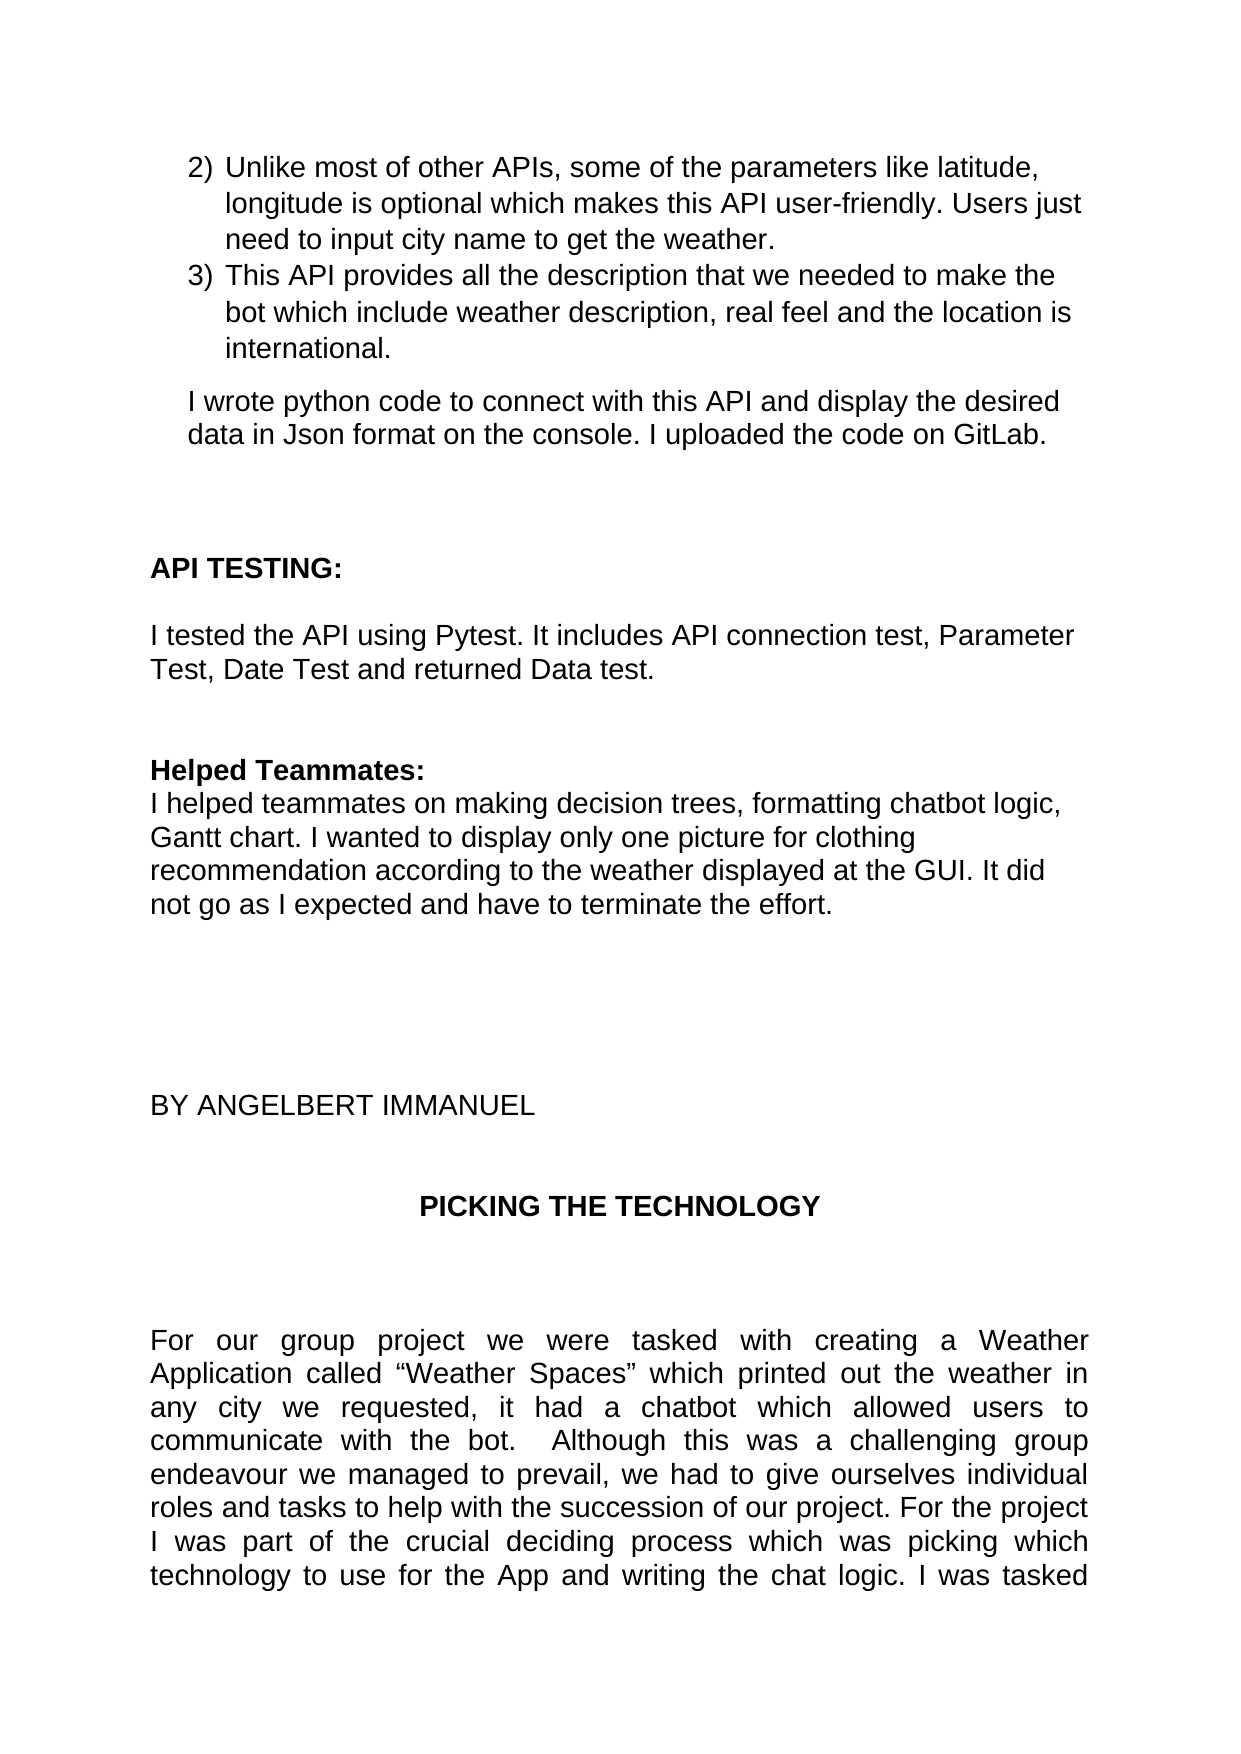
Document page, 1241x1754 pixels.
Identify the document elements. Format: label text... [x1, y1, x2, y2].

text I helped teammates on making decision trees, formatting chatbot logic, Gantt chart. I wanted to display only one picture for clothing recommendation according to the weather displayed at the GUI. It did not go as I expected and have to terminate the effort. [150, 786, 1090, 920]
text I tested the API using Pytest. It includes API connection test, Parameter Test, Date Test and returned Data test. [150, 618, 1090, 685]
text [150, 1323, 1090, 1591]
list Unlike most of other APIs, some of the parameters like latitude, longitude is optional which makes this API user-friendly. Users just need to input city name to get the weather. [187, 150, 1090, 256]
text PICKING THE TECHNOLOGY [150, 1188, 1090, 1222]
text API TESTING: [150, 551, 1090, 585]
text BY ANGELBERT IMMANUEL [150, 1088, 1090, 1121]
list This API provides all the description that we needed to make the bot which include weather description, real feel and the location is international. [187, 258, 1090, 364]
text Helped Teammates:epl [150, 752, 1090, 786]
text I wrote python code to connect with this API and display the desired data in Json format on the console. I uploaded the code on GitLab. [187, 383, 1090, 451]
